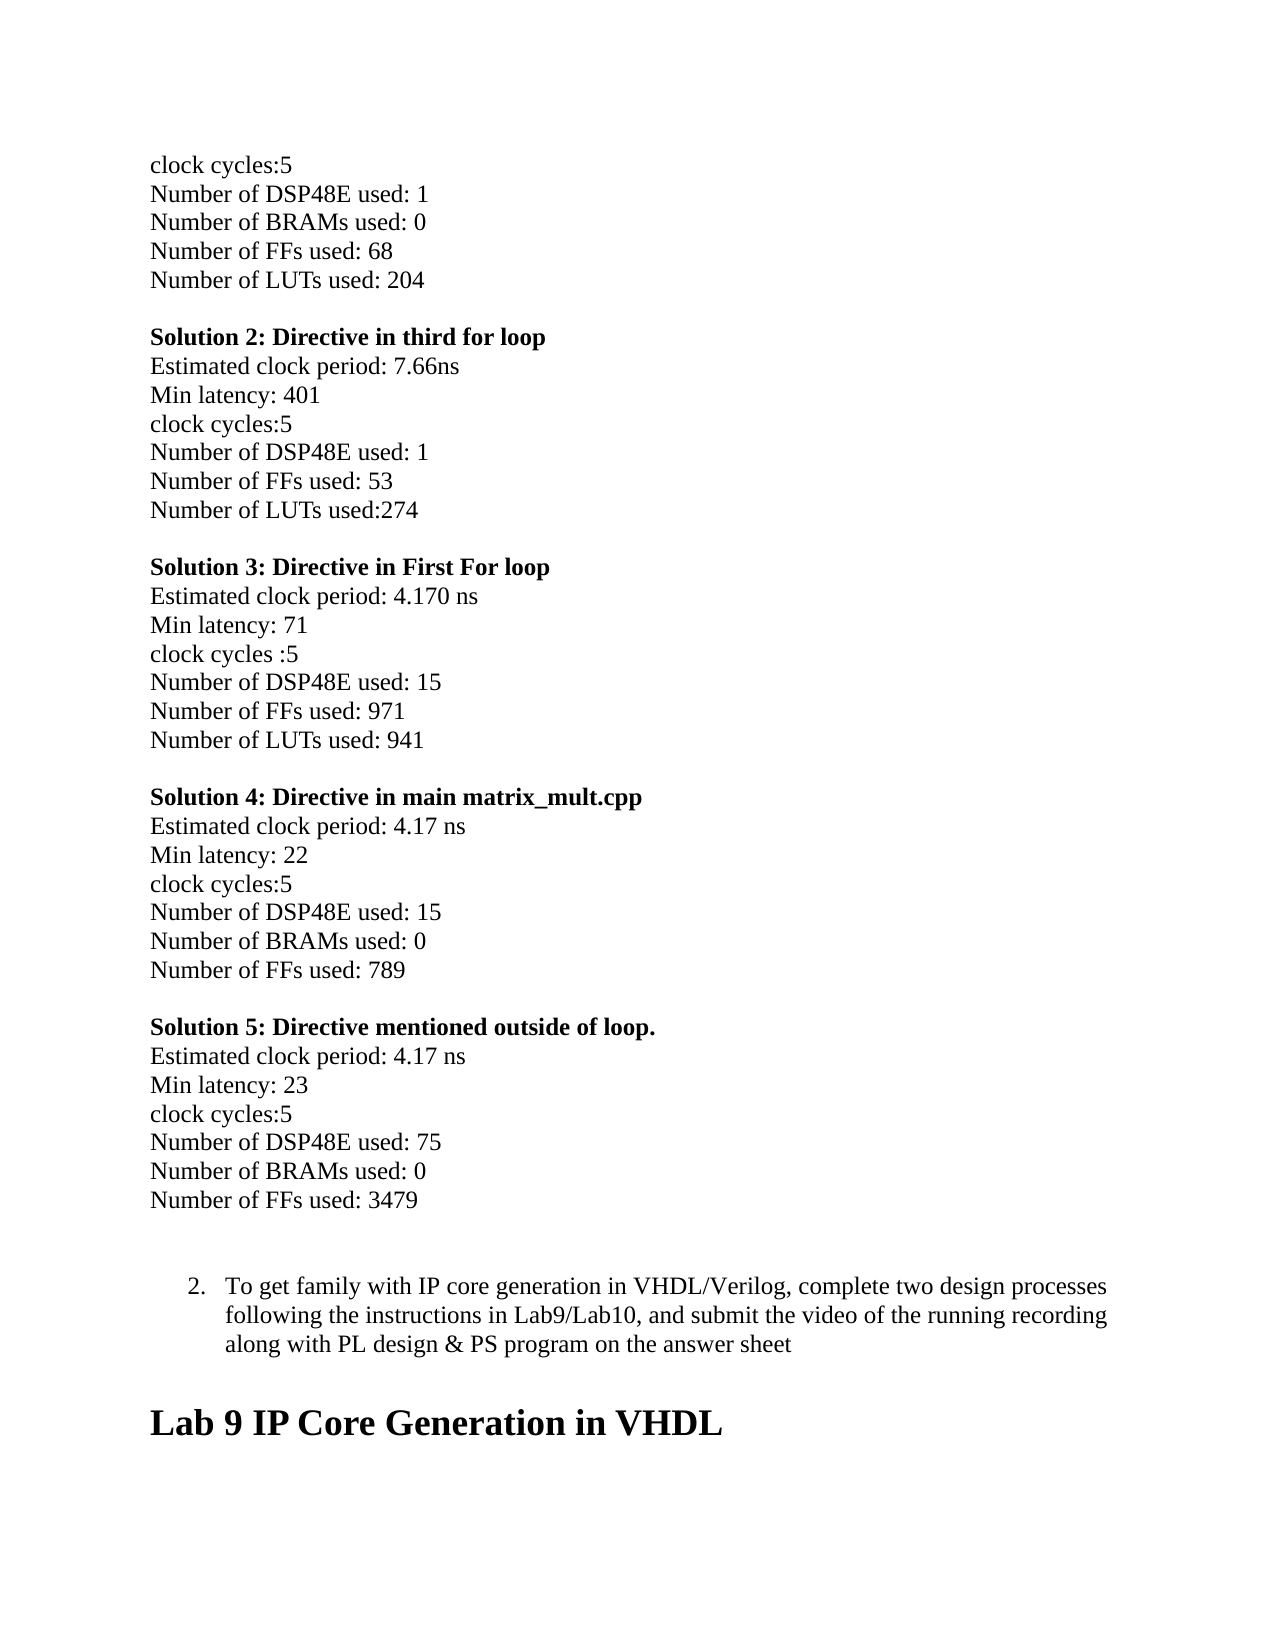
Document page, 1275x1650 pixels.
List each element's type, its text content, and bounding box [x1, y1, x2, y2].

text Number of LUTs used: 204 [150, 265, 1125, 294]
text Number of FFs used: 789 [150, 955, 1125, 984]
text Number of BRAMs used: 0 [150, 207, 1125, 236]
text Min latency: 71 [150, 610, 1125, 639]
text Number of FFs used: 68 [150, 236, 1125, 265]
text Min latency: 22 [150, 840, 1125, 869]
text Estimated clock period: 4.170 ns [150, 581, 1125, 610]
text Solution 3: Directive in First For loop [150, 552, 1125, 581]
text clock cycles:5 [150, 1099, 1125, 1127]
text Lab 9 IP Core Generation in VHDL [150, 1401, 1125, 1444]
text Number of BRAMs used: 0 [150, 926, 1125, 955]
text Min latency: 23 [150, 1070, 1125, 1099]
text Estimated clock period: 7.66ns [150, 351, 1125, 380]
text Number of DSP48E used: 15 [150, 667, 1125, 696]
text Number of DSP48E used: 1 [150, 437, 1125, 466]
text Number of LUTs used:274 [150, 495, 1125, 524]
text Number of BRAMs used: 0 [150, 1156, 1125, 1185]
text Number of FFs used: 971 [150, 696, 1125, 725]
text clock cycles:5 [150, 409, 1125, 437]
text Estimated clock period: 4.17 ns [150, 1041, 1125, 1070]
text clock cycles :5 [150, 639, 1125, 667]
text Solution 2: Directive in third for loop [150, 322, 1125, 351]
text clock cycles:5 [150, 150, 1125, 179]
text Number of DSP48E used: 1 [150, 179, 1125, 207]
text clock cycles:5 [150, 869, 1125, 897]
list To get family with IP core generation in VHDL/Verilog, complete two design processes following the instructions in Lab9/Lab10, and submit the video of the running recording along with PL design & PS program on the answer sheet [187, 1271, 1125, 1357]
text Min latency: 401 [150, 380, 1125, 409]
text Number of FFs used: 3479 [150, 1185, 1125, 1214]
text Solution 4: Directive in main matrix_mult.cpp [150, 782, 1125, 811]
text Estimated clock period: 4.17 ns [150, 811, 1125, 840]
text Number of DSP48E used: 75 [150, 1127, 1125, 1156]
text Number of LUTs used: 941 [150, 725, 1125, 754]
text Solution 5: Directive mentioned outside of loop. [150, 1012, 1125, 1041]
text Number of DSP48E used: 15 [150, 897, 1125, 926]
text Number of FFs used: 53 [150, 466, 1125, 495]
